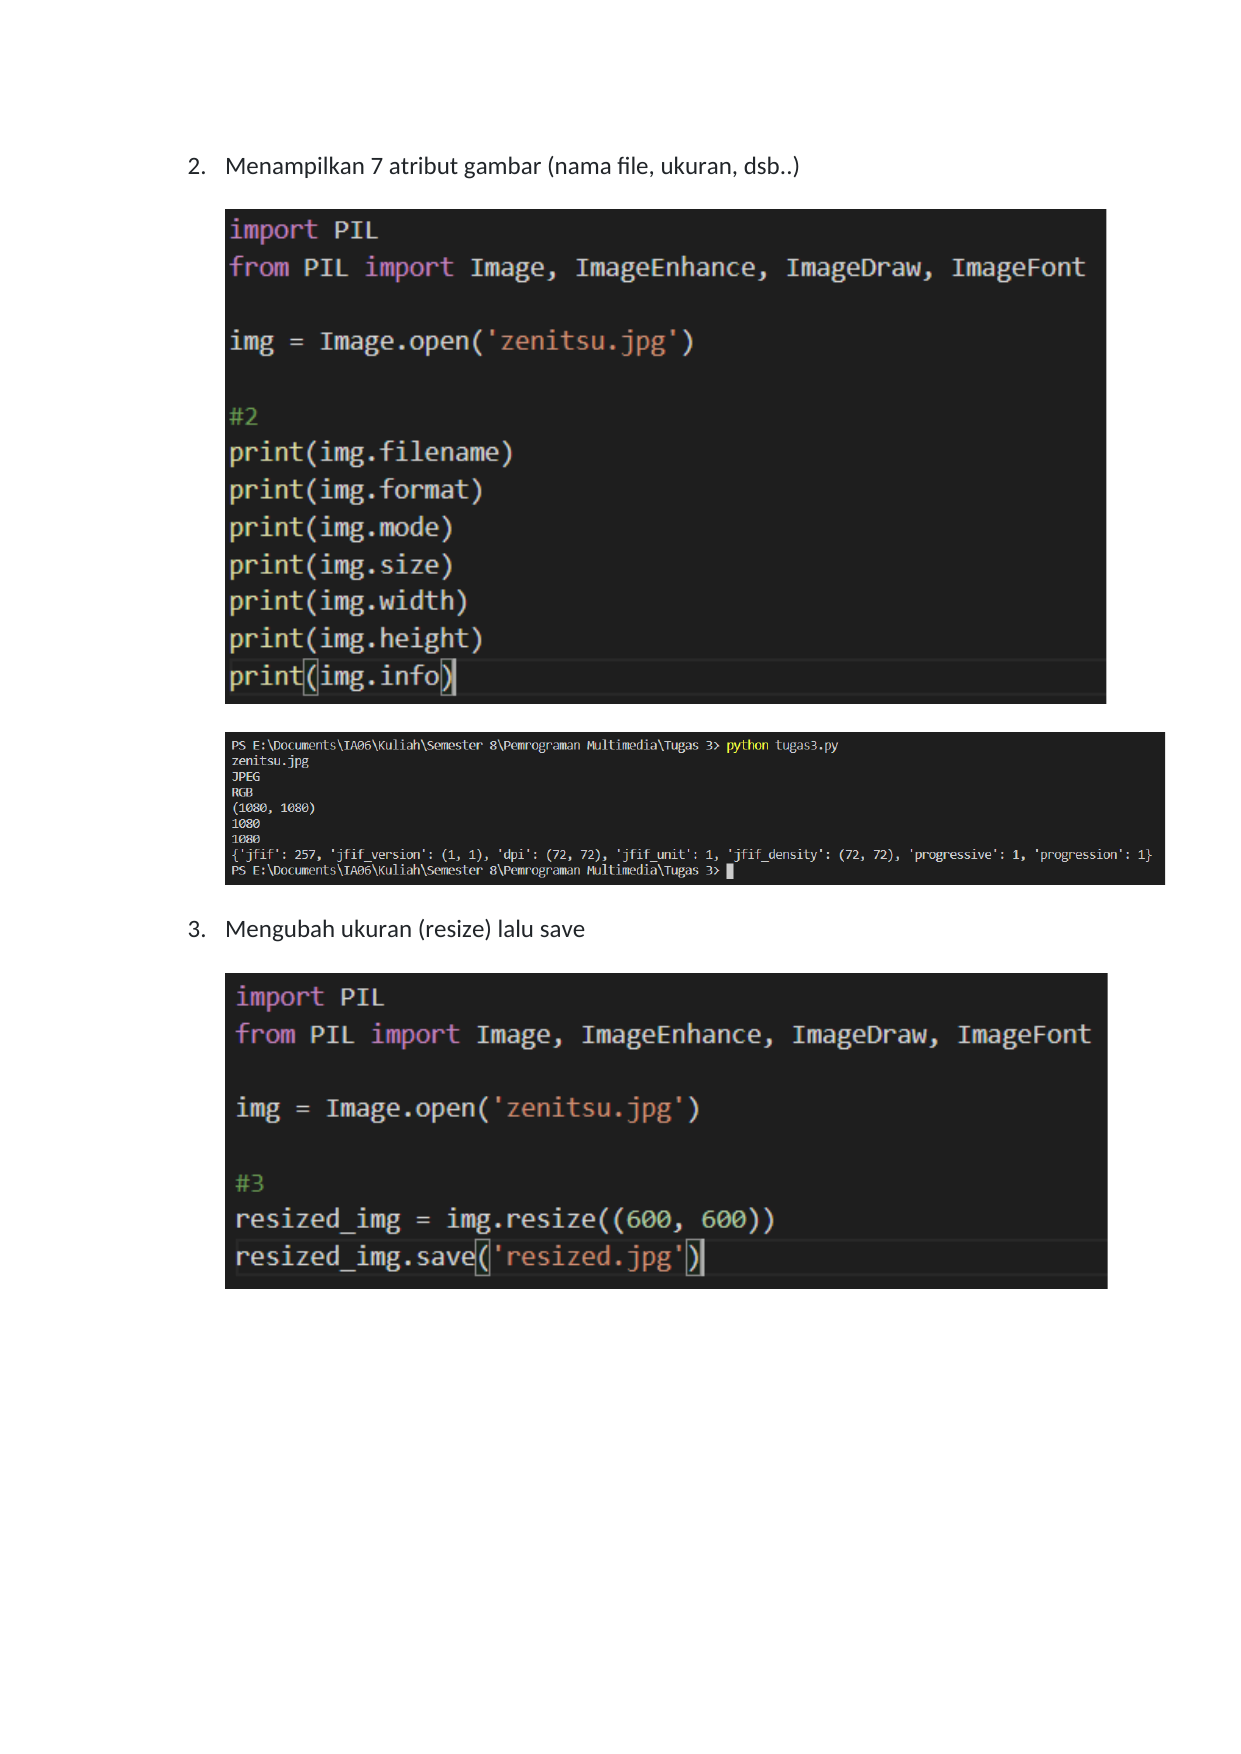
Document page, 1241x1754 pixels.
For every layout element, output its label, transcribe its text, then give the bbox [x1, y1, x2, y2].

list Menampilkan 7 atribut gambar (nama file, ukuran, dsb..) [187, 150, 1090, 181]
list Mengubah ukuran (resize) lalu save [187, 913, 1090, 944]
picture [225, 973, 1108, 1289]
picture [225, 209, 1107, 704]
picture [225, 732, 1166, 885]
